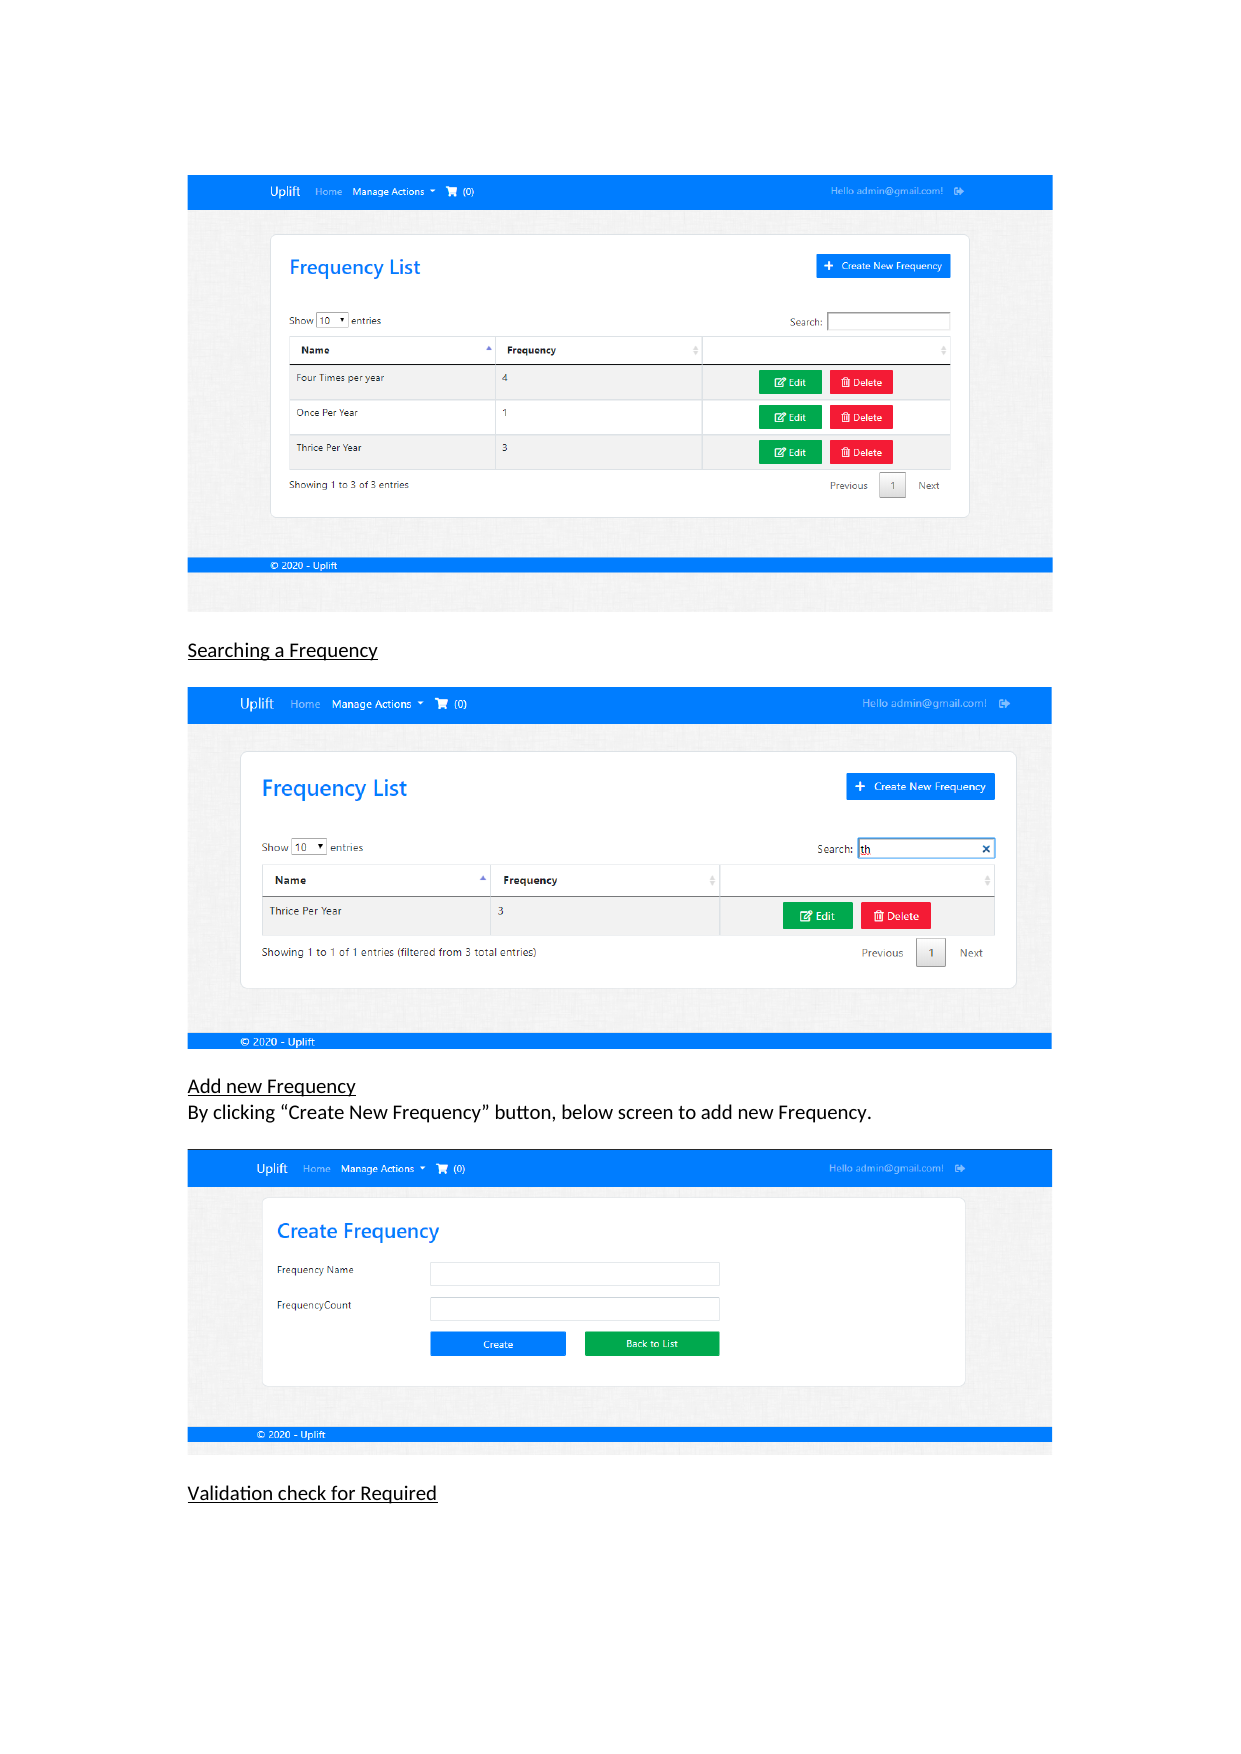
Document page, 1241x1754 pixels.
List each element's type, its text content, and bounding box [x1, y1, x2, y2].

picture [187, 175, 1053, 612]
list Add new Frequency [187, 1073, 1053, 1099]
list Validation check for Required [187, 1480, 1053, 1506]
picture [187, 1149, 1053, 1455]
picture [187, 687, 1052, 1049]
list Searching a Frequency [187, 637, 1053, 662]
list By clicking “Create New Frequency” button, below screen to add new Frequency. [187, 1099, 1053, 1124]
